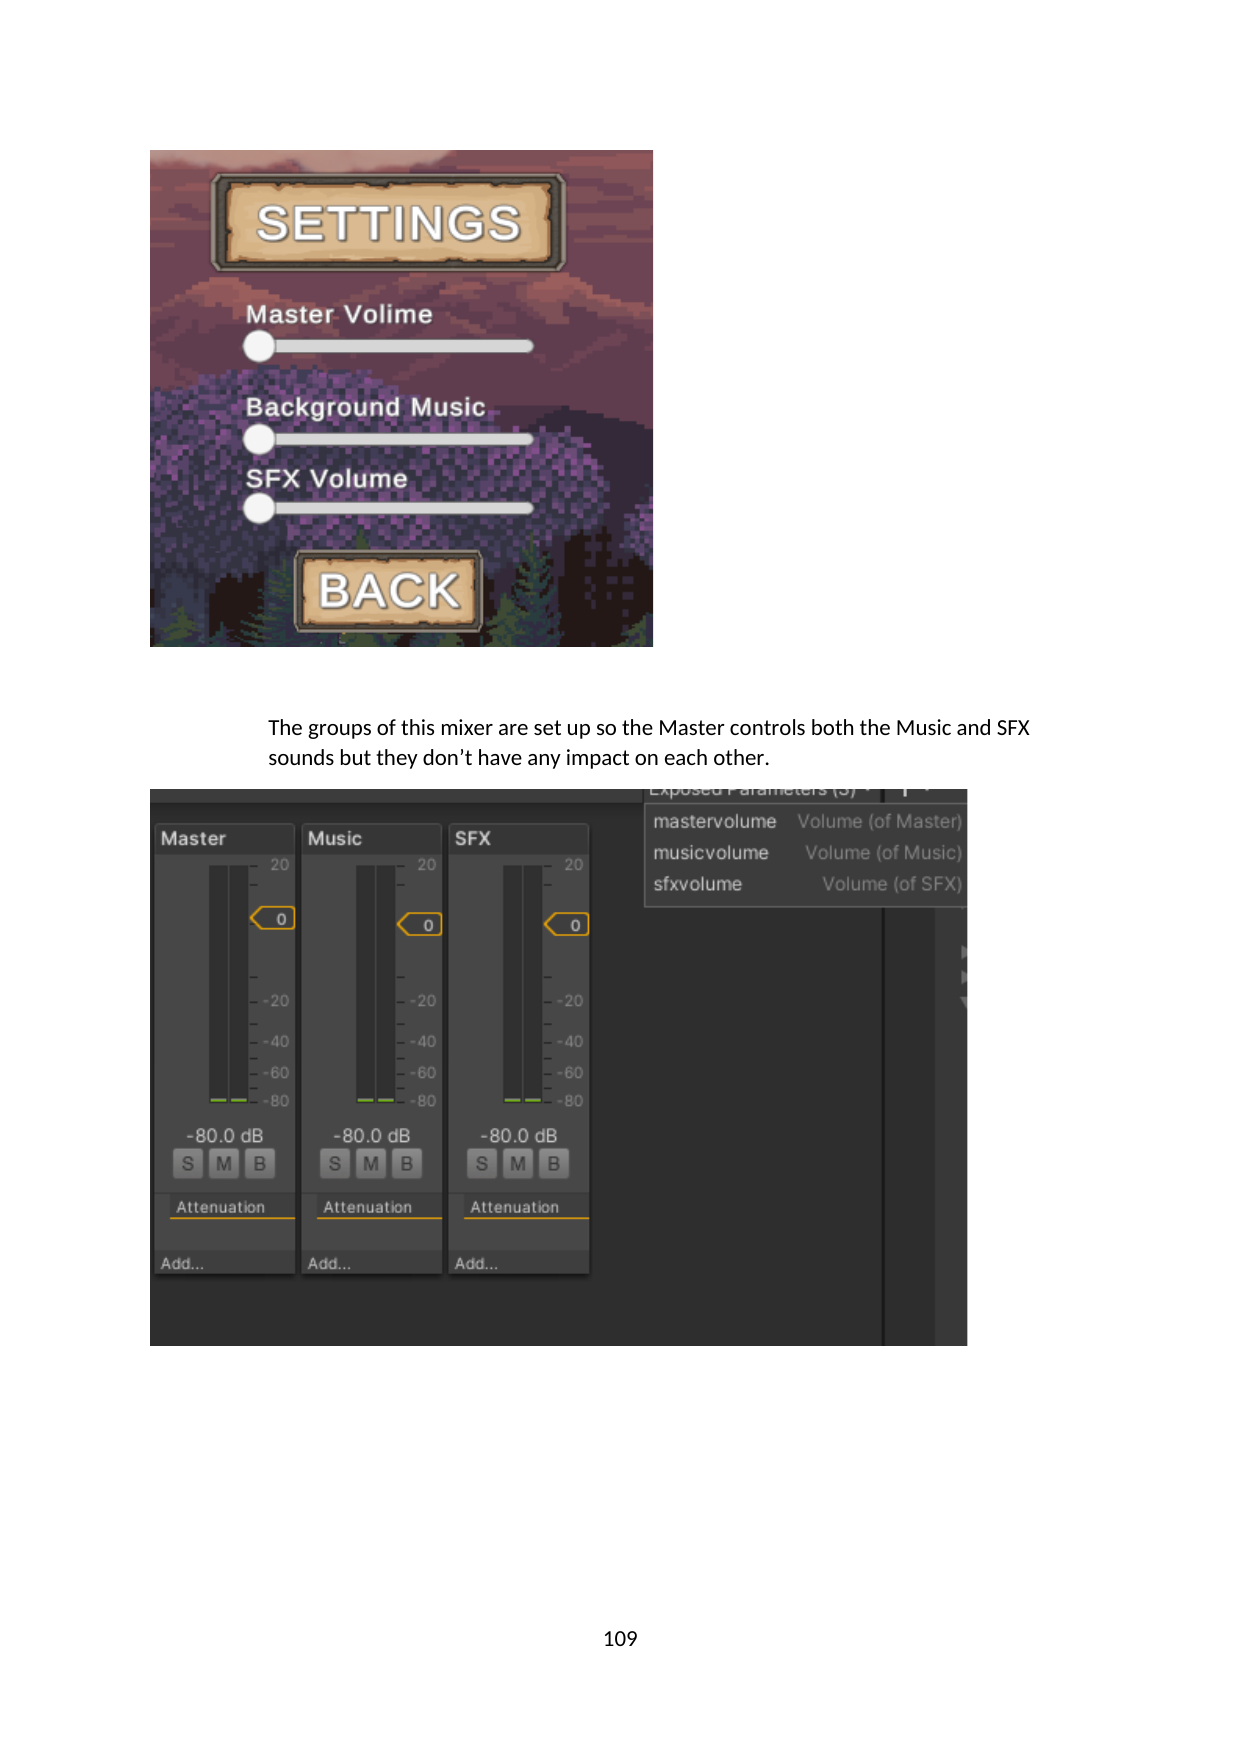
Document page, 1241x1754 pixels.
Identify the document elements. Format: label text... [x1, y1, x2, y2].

picture [150, 789, 968, 1346]
picture [150, 150, 654, 647]
text The groups of this mixer are set up so the Master controls both the Music and SFX sounds but they don’t have any impact on each other. [268, 713, 1090, 771]
